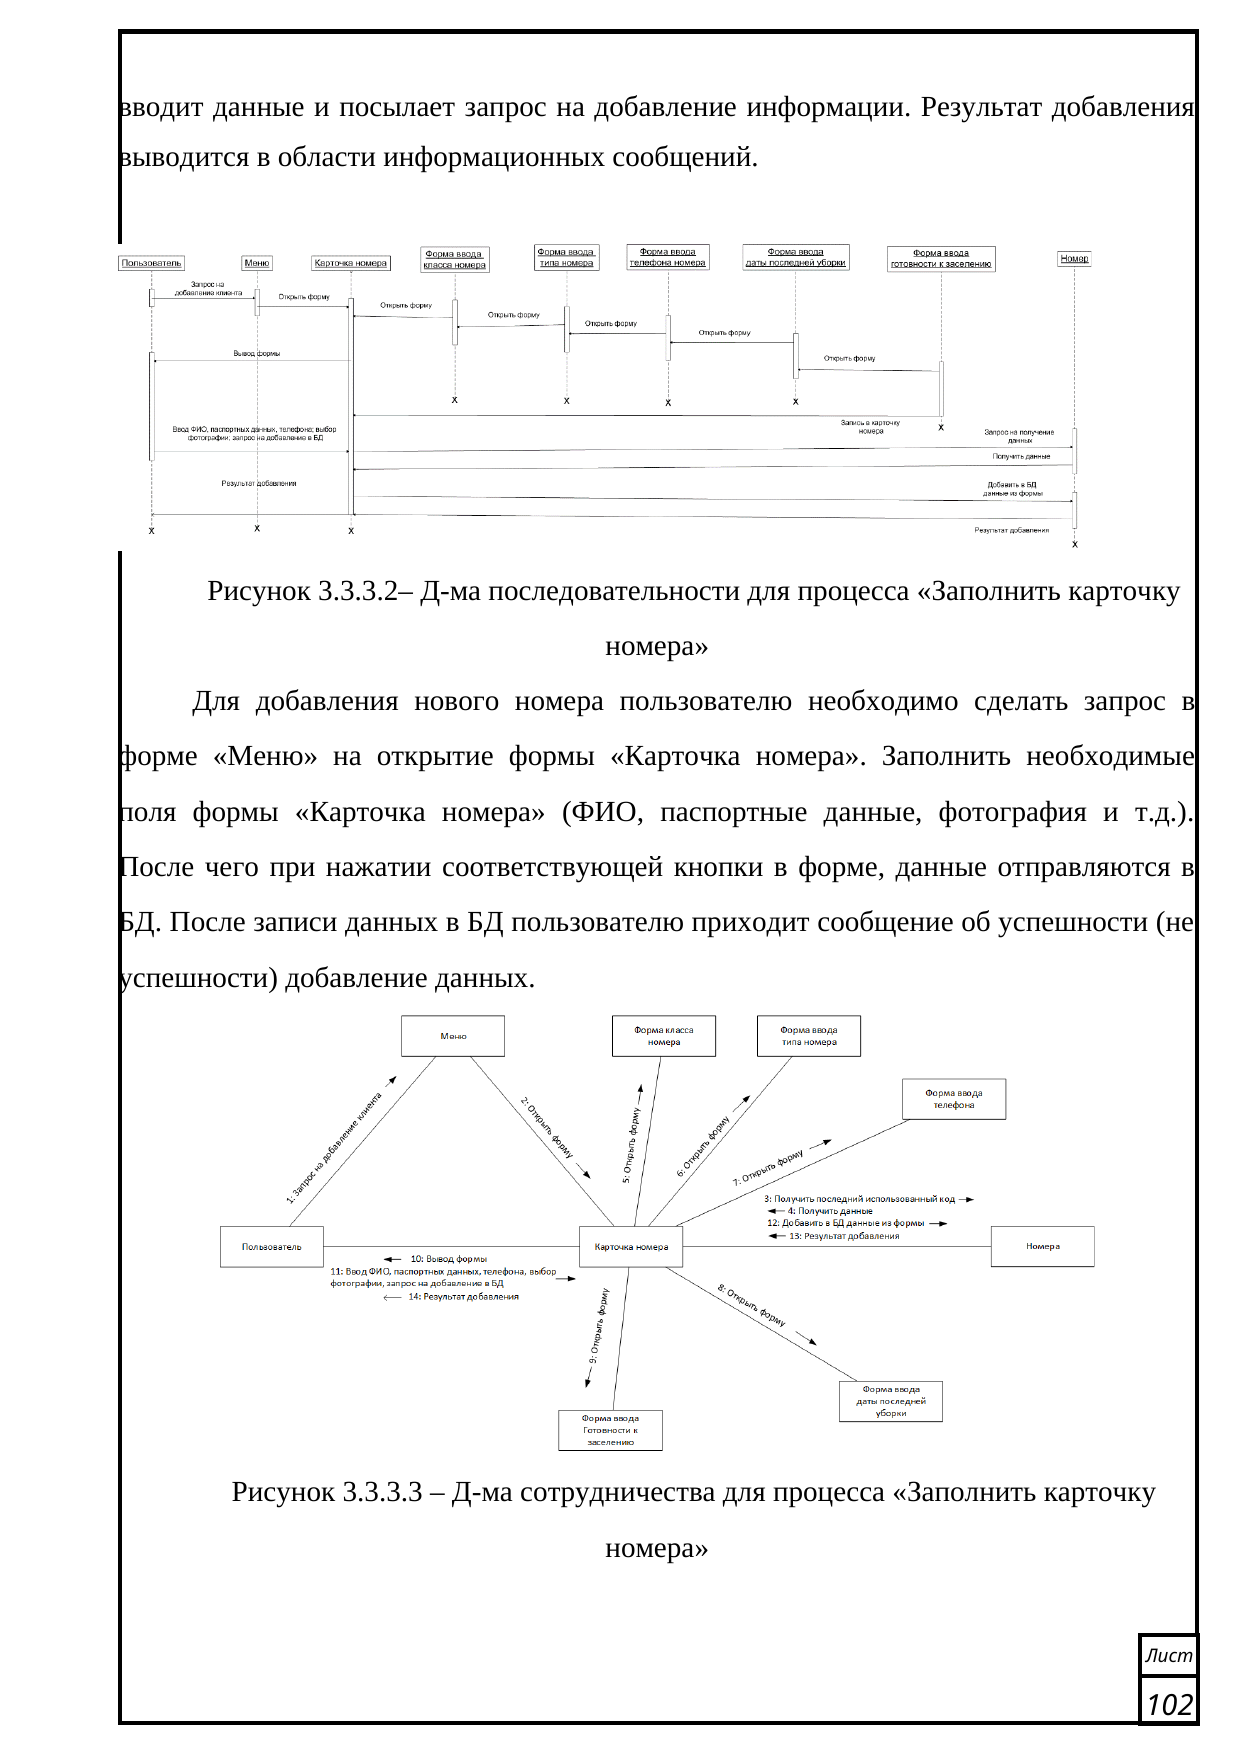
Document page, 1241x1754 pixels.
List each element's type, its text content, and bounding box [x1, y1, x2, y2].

text Для добавления нового номера пользователю необходимо сделать запрос в форме «Меню» на открытие формы «Карточка номера». Заполнить необходимые поля формы «Карточка номера» (ФИО, паспортные данные, фотография и т.д.). После чего при нажатии соответствующей кнопки в форме, данные отправляются в БД. После записи данных в БД пользователю приходит сообщение об успешности (не успешности) добавление данных. [118, 683, 1196, 993]
text Рисунок 3.3.3.2– Д-ма последовательности для процесса «Заполнить карточку номера» [118, 573, 1196, 661]
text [118, 89, 1196, 172]
picture [118, 244, 1092, 551]
picture [219, 1015, 1095, 1453]
text Рисунок 3.3.3.3 – Д-ма сотрудничества для процесса «Заполнить карточку номера» [118, 1474, 1196, 1563]
